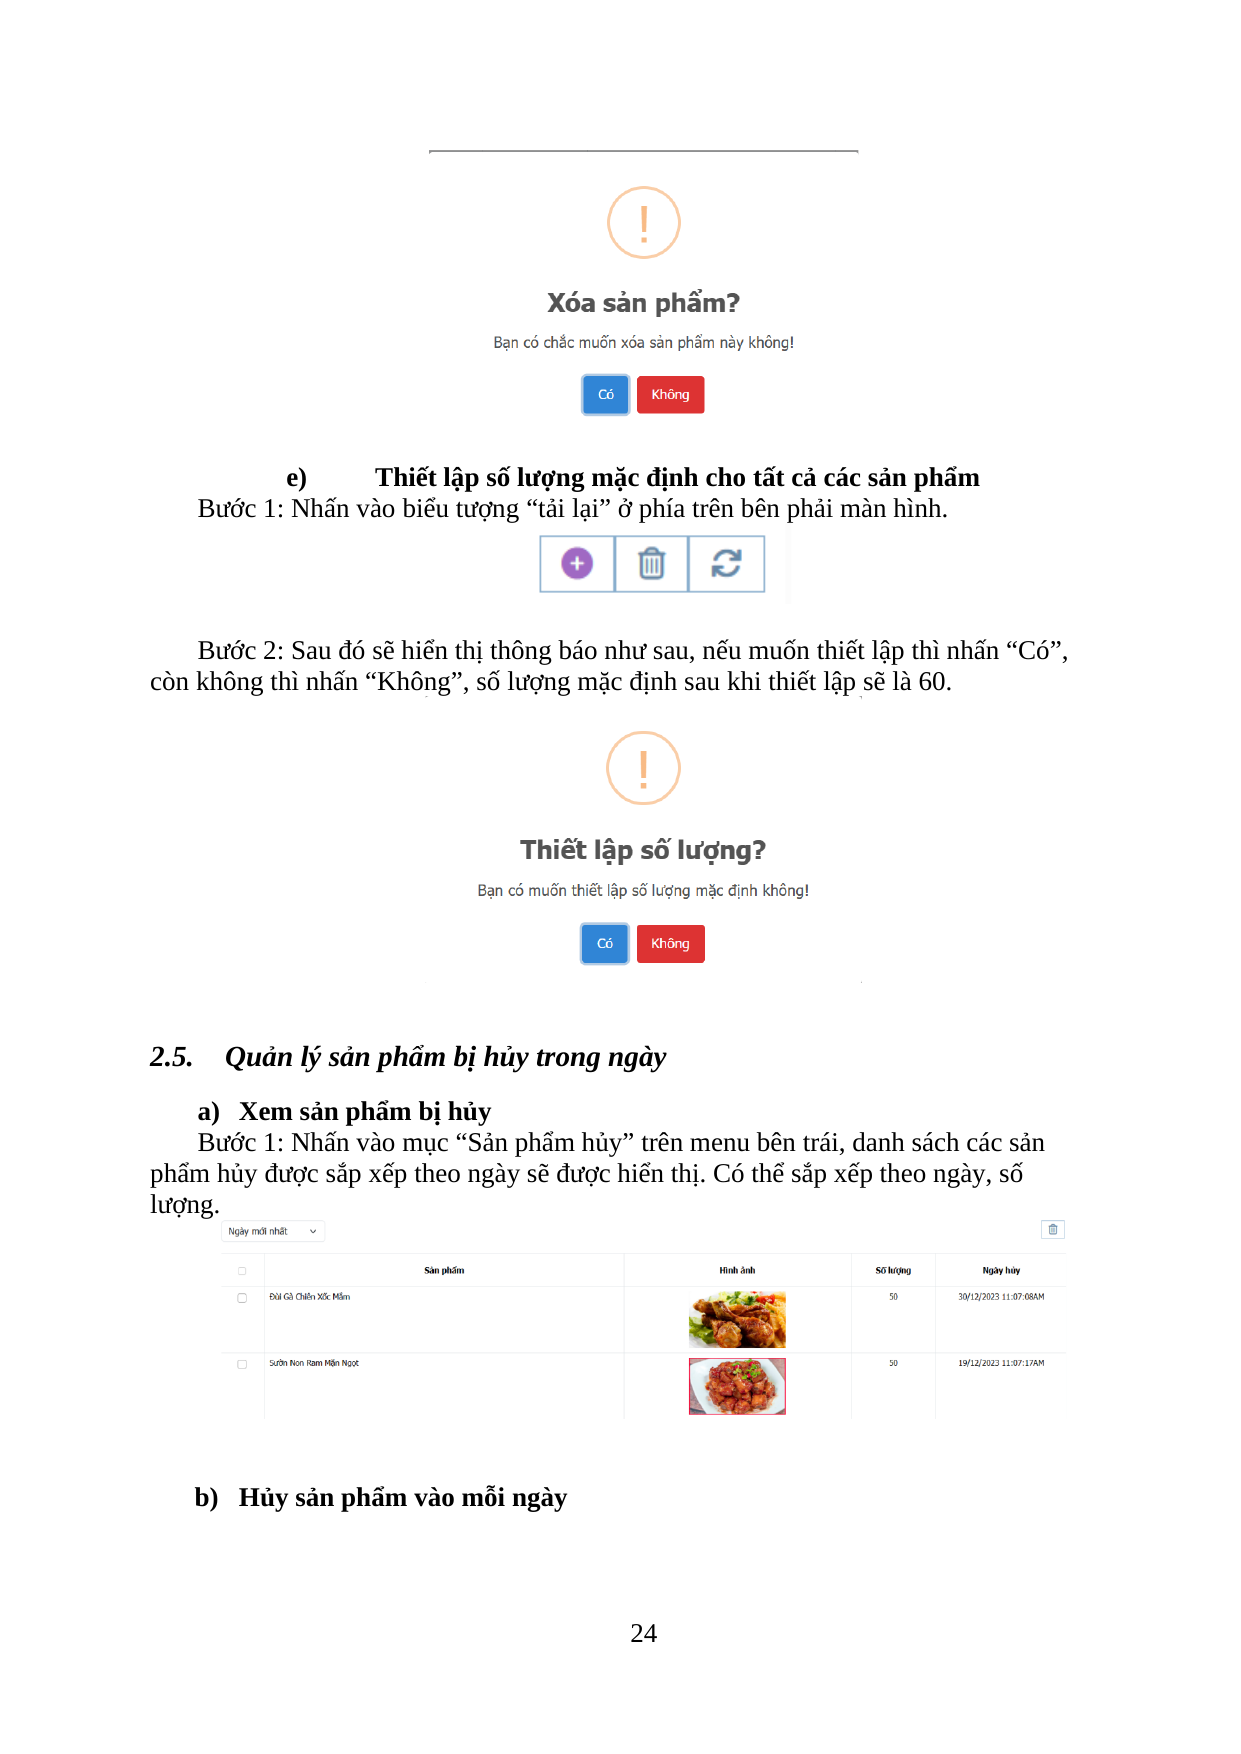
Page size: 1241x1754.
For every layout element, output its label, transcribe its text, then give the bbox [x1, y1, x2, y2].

text Bước 1: Nhấn vào mục “Sản phẩm hủy” trên menu bên trái, danh sách các sản phẩm hủy được sắp xếp theo ngày sẽ được hiển thị. Có thể sắp xếp theo ngày, số lượng. [150, 1126, 1090, 1219]
text Hủy sản phẩm vào mỗi ngày [194, 1481, 1090, 1512]
picture [221, 1219, 1067, 1419]
text Thiết lập số lượng mặc định cho tất cả các sản phẩm [239, 461, 1090, 492]
picture [425, 696, 862, 983]
list Xem sản phẩm bị hủy [197, 1095, 1090, 1126]
text Bước 2: Sau đó sẽ hiển thị thông báo như sau, nếu muốn thiết lập thì nhấn “Có”, còn không thì nhấn “Không”, số lượng mặc định sau khi thiết lập sẽ là 60. [150, 634, 1090, 697]
picture [496, 523, 792, 604]
subtitle Quản lý sản phẩm bị hủy trong ngày [150, 1039, 1090, 1072]
picture [429, 150, 859, 431]
text Bước 1: Nhấn vào biểu tượng “tải lại” ở phía trên bên phải màn hình. [150, 492, 1090, 523]
